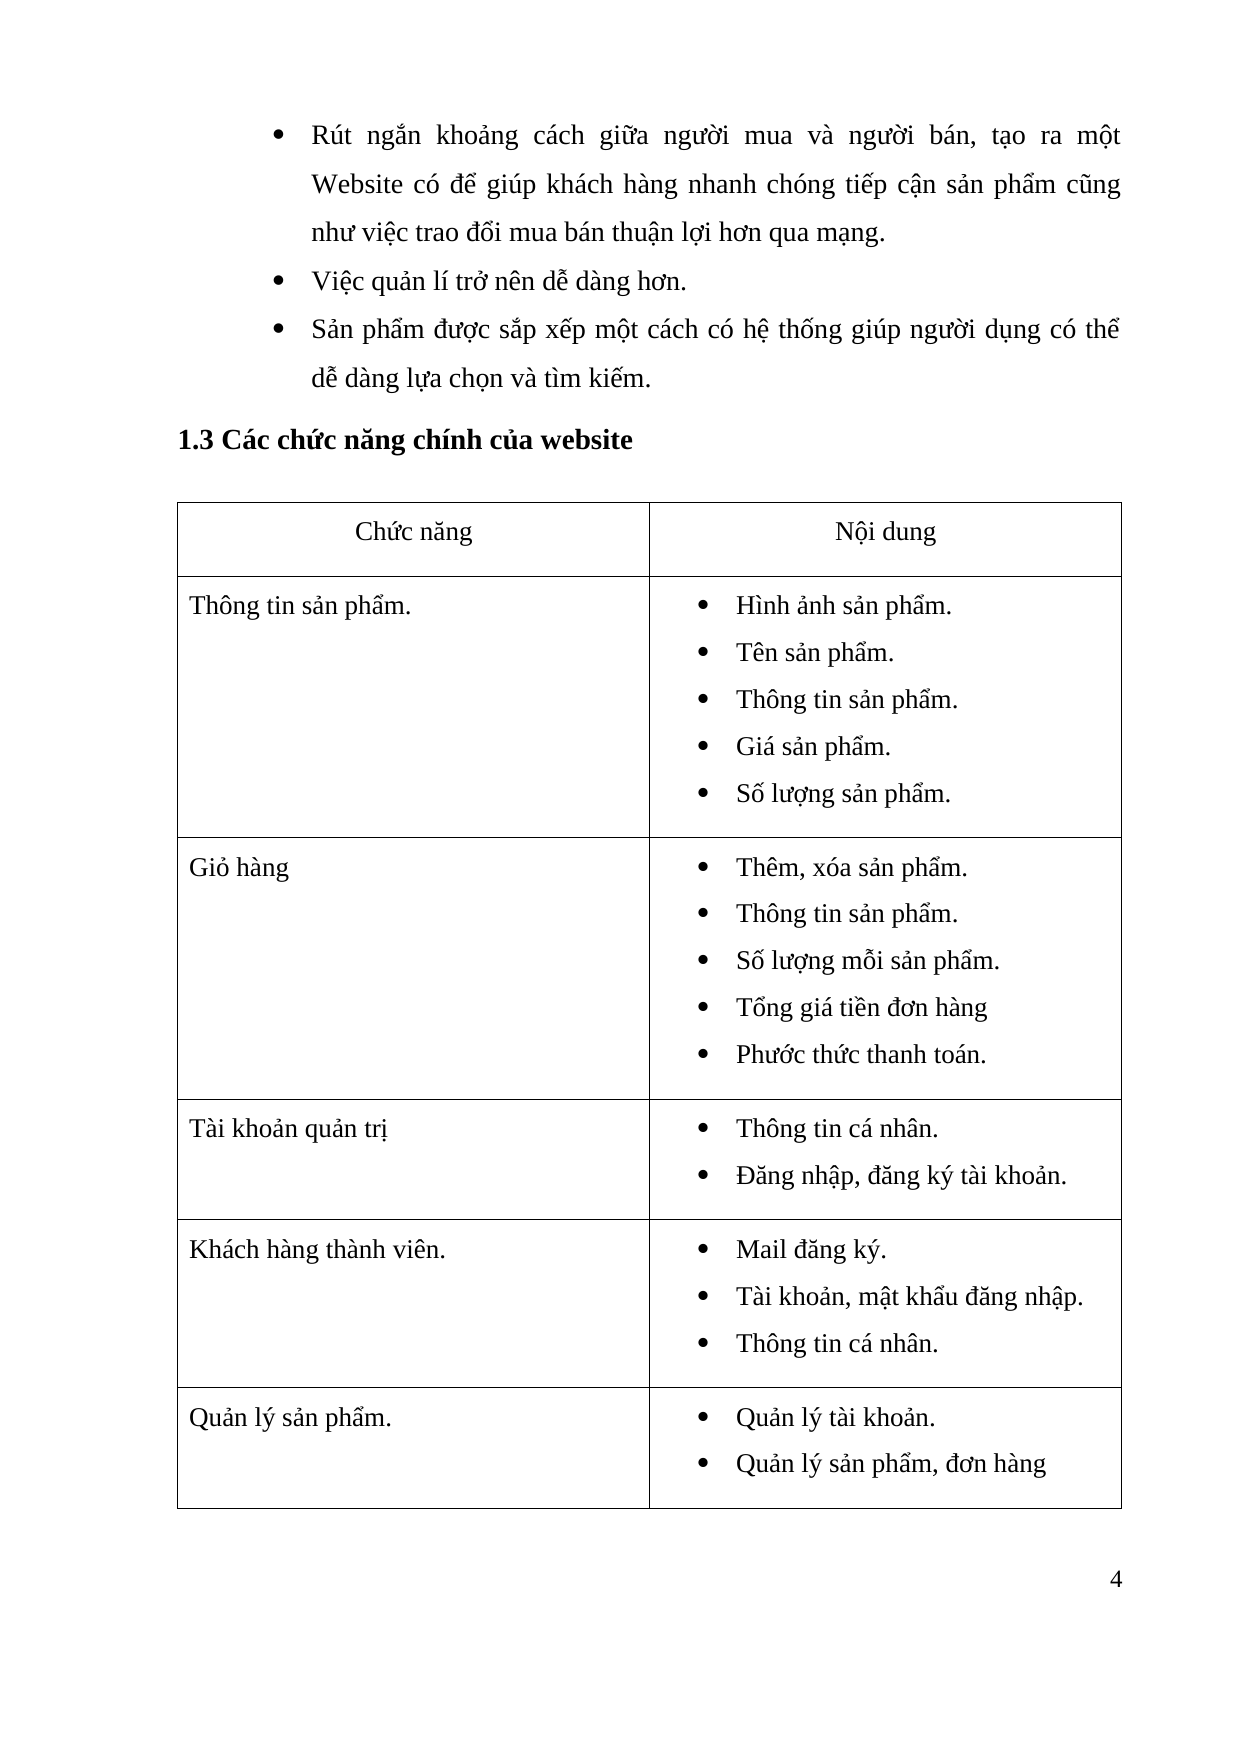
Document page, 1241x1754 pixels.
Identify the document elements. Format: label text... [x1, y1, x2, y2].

table_cell Thêm, xóa sản phẩm. Thông tin sản phẩm. Số lượng mỗi sản phẩm. Tổng giá tiền đơn hàng Phước thức thanh toán. [650, 838, 1121, 1098]
table_header Chức năng [178, 503, 649, 576]
table_cell Giỏ hàng [178, 838, 649, 1098]
table_cell Tài khoản quản trị [178, 1100, 649, 1219]
list Sản phẩm được sắp xếp một cách có hệ thống giúp người dụng có thể dễ dàng lựa chọn và tìm kiếm. [274, 313, 1122, 394]
table_cell Thông tin sản phẩm. [178, 577, 649, 837]
table_cell Thông tin cá nhân. Đăng nhập, đăng ký tài khoản. [650, 1100, 1121, 1219]
list Việc quản lí trở nên dễ dàng hơn. [274, 264, 1122, 296]
table_cell Mail đăng ký. Tài khoản, mật khẩu đăng nhập. Thông tin cá nhân. [650, 1220, 1121, 1387]
subtitle 1.3 Các chức năng chính của website [177, 422, 1122, 456]
list Rút ngắn khoảng cách giữa người mua và người bán, tạo ra một Website có để giúp khách hàng nhanh chóng tiếp cận sản phẩm cũng như việc trao đổi mua bán thuận lợi hơn qua mạng. [274, 118, 1122, 248]
table_header Nội dung [650, 503, 1121, 576]
table_cell Quản lý sản phẩm. [178, 1388, 649, 1508]
table_cell Quản lý tài khoản. Quản lý sản phẩm, đơn hàng [650, 1388, 1121, 1508]
table_cell Khách hàng thành viên. [178, 1220, 649, 1387]
table_cell Hình ảnh sản phẩm. Tên sản phẩm. Thông tin sản phẩm. Giá sản phẩm. Số lượng sản phẩm. [650, 577, 1121, 837]
